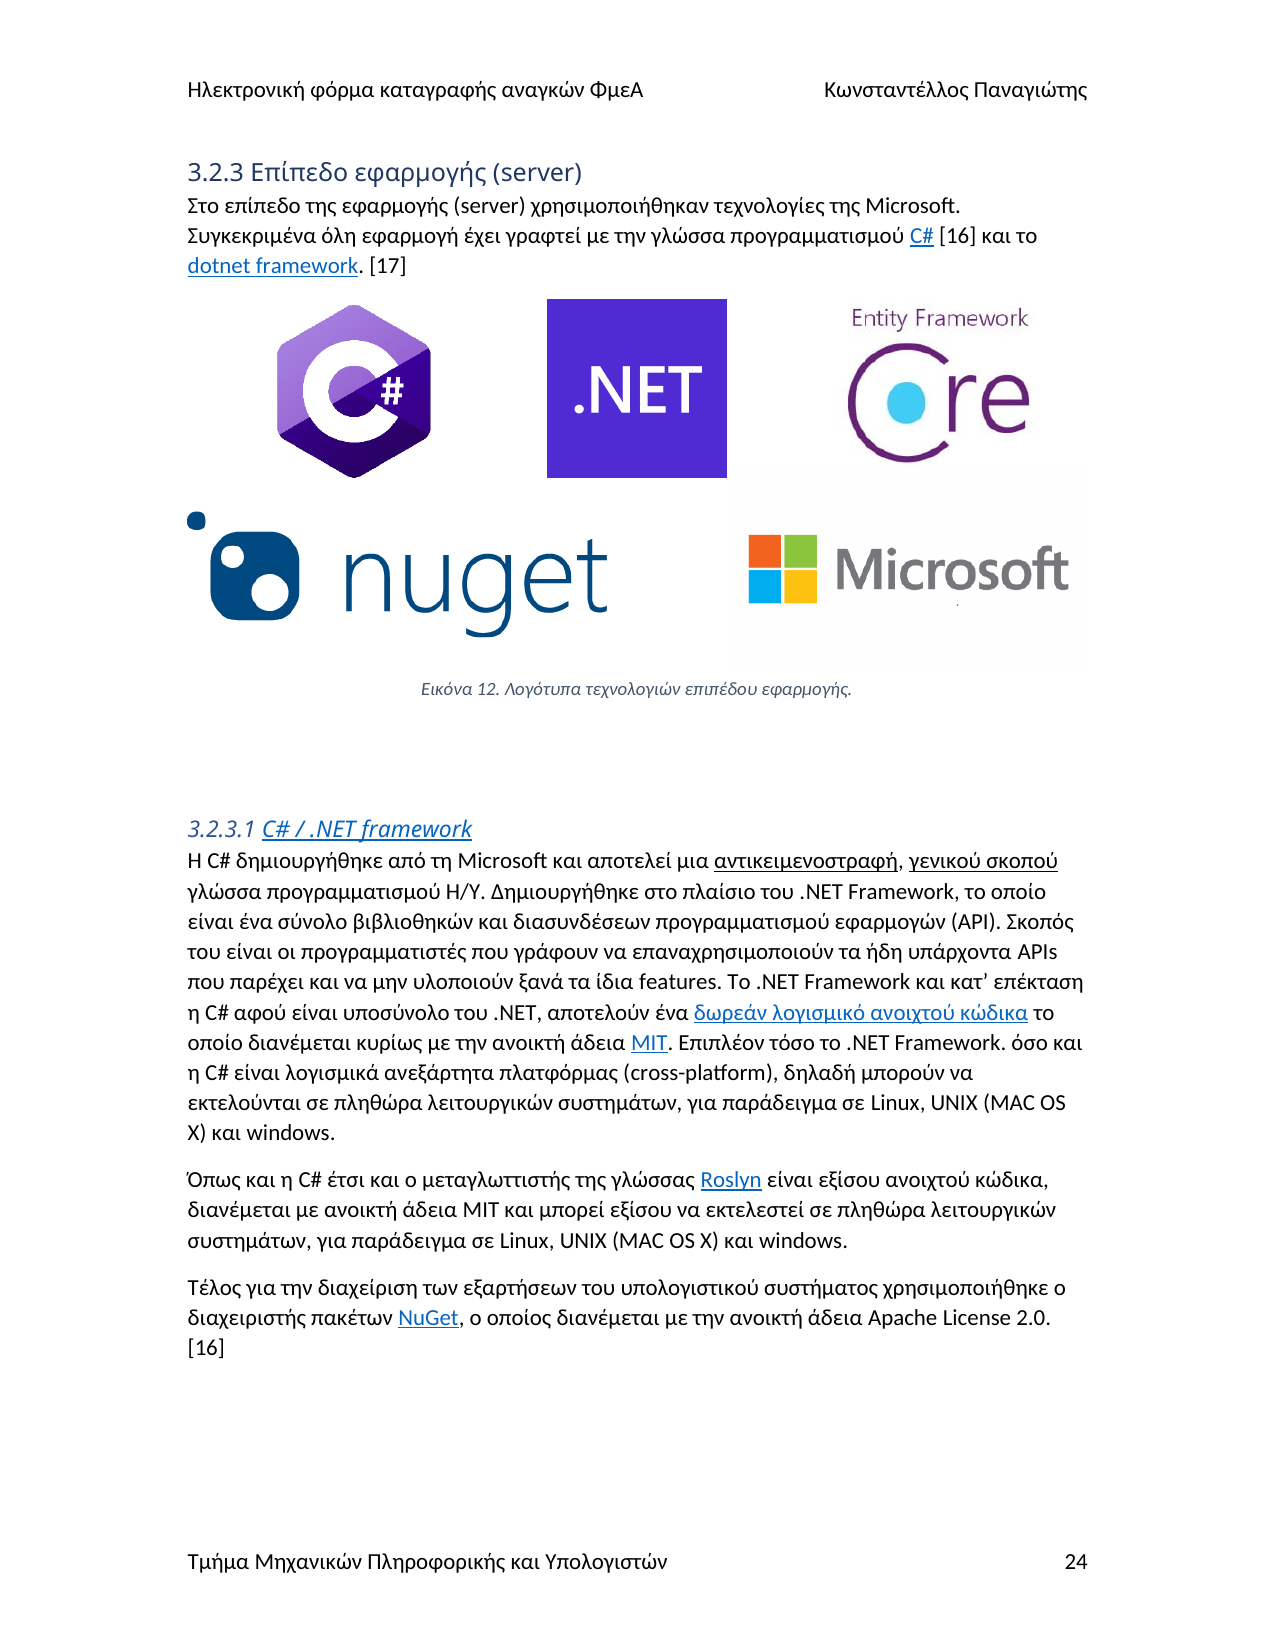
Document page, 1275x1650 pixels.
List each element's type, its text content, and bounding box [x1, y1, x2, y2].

subtitle 3.2.3 Επίπεδο εφαρμογής (server) [187, 154, 1087, 188]
text Η C# δημιουργήθηκε από τη Microsoft και αποτελεί μια αντικειμενοστραφή, γενικού σκοπού γλώσσα προγραμματισμού Η/Υ. Δημιουργήθηκε στο πλαίσιο του .NET Framework, το οποίο είναι ένα σύνολο βιβλιοθηκών και διασυνδέσεων προγραμματισμού εφαρμογών (API). Σκοπός του είναι οι προγραμματιστές που γράφουν να επαναχρησιμοποιούν τα ήδη υπάρχοντα APIs που παρέχει και να μην υλοποιούν ξανά τα ίδια features. Το .NET Framework και κατ’ επέκταση η C# αφού είναι υποσύνολο του .NET, αποτελούν ένα δωρεάν λογισμικό ανοιχτού κώδικα το οποίο διανέμεται κυρίως με την ανοικτή άδεια MIT. Επιπλέον τόσο το .NET Framework. όσο και η C# είναι λογισμικά ανεξάρτητα πλατφόρμας (cross-platform), δηλαδή μπορούν να εκτελούνται σε πληθώρα λειτουργικών συστημάτων, για παράδειγμα σε Linux, UNIX (MAC OS X) και windows. [187, 847, 1087, 1147]
text Όπως και η C# έτσι και ο μεταγλωττιστής της γλώσσας Roslyn είναι εξίσου ανοιχτού κώδικα, διανέμεται με ανοικτή άδεια MIT και μπορεί εξίσου να εκτελεστεί σε πληθώρα λειτουργικών συστημάτων, για παράδειγμα σε Linux, UNIX (MAC OS X) και windows. [187, 1165, 1087, 1254]
picture [187, 510, 607, 638]
subtitle 3.2.3.1 C# / .NET framework [187, 813, 1087, 844]
picture [730, 296, 1088, 668]
picture [187, 297, 517, 483]
text Τέλος για την διαχείριση των εξαρτήσεων του υπολογιστικού συστήματος χρησιμοποιήθηκε ο διαχειριστής πακέτων NuGet, ο οποίος διανέμεται με την ανοικτή άδεια Apache License 2.0. [187, 1273, 1087, 1361]
picture [547, 299, 727, 478]
text Στο επίπεδο της εφαρμογής (server) χρησιμοποιήθηκαν τεχνολογίες της Microsoft. Συγκεκριμένα όλη εφαρμογή έχει γραφτεί με την γλώσσα προγραμματισμού C# και το dotnet framework. [187, 191, 1087, 279]
